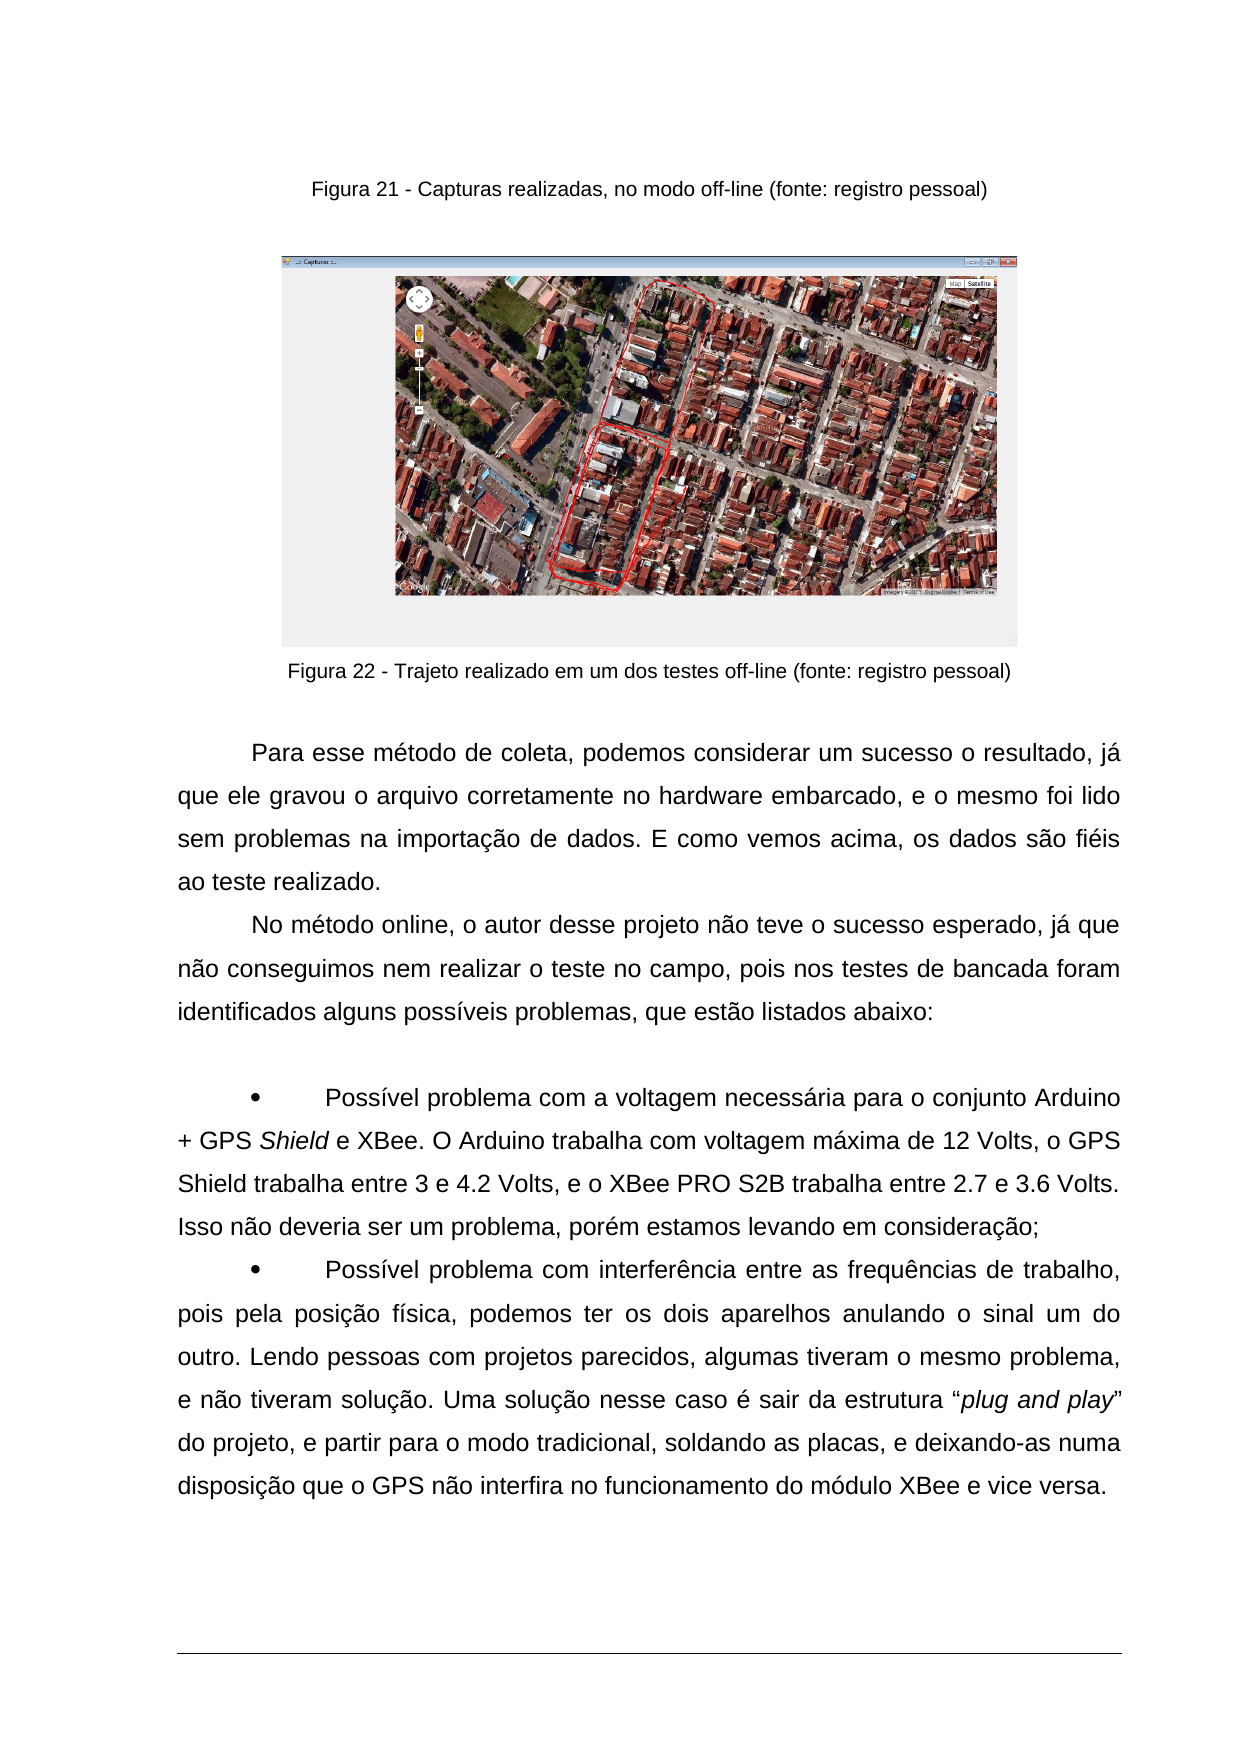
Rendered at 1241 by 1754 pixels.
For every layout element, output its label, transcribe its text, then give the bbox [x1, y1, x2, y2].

text Para esse método de coleta, podemos considerar um sucesso o resultado, já que ele gravou o arquivo corretamente no hardware embarcado, e o mesmo foi lido sem problemas na importação de dados. E como vemos acima, os dados são fiéis ao teste realizado. [177, 738, 1122, 896]
list Possível problema com interferência entre as frequências de trabalho, pois pela posição física, podemos ter os dois aparelhos anulando o sinal um do outro. Lendo pessoas com projetos parecidos, algumas tiveram o mesmo problema, e não tiveram solução. Uma solução nesse caso é sair da estrutura “plug and play” do projeto, e partir para o modo tradicional, soldando as placas, e deixando-as numa disposição que o GPS não interfira no funcionamento do módulo XBee e vice versa. [177, 1256, 1122, 1500]
list Possível problema com a voltagem necessária para o conjunto Arduino + GPS Shield e XBee. O Arduino trabalha com voltagem máxima de 12 Volts, o GPS Shield trabalha entre 3 e 4.2 Volts, e o XBee PRO S2B trabalha entre 2.7 e 3.6 Volts. Isso não deveria ser um problema, porém estamos levando em consideração; [177, 1083, 1122, 1241]
text No método online, o autor desse projeto não teve o sucesso esperado, já que não conseguimos nem realizar o teste no campo, pois nos testes de bancada foram identificados alguns possíveis problemas, que estão listados abaixo: [177, 910, 1122, 1025]
text Figura 21 - Capturas realizadas, no modo off-line (fonte: registro pessoal) [177, 177, 1122, 201]
picture [281, 256, 1018, 647]
text Figura 22 - Trajeto realizado em um dos testes off-line (fonte: registro pessoal) [177, 659, 1122, 683]
